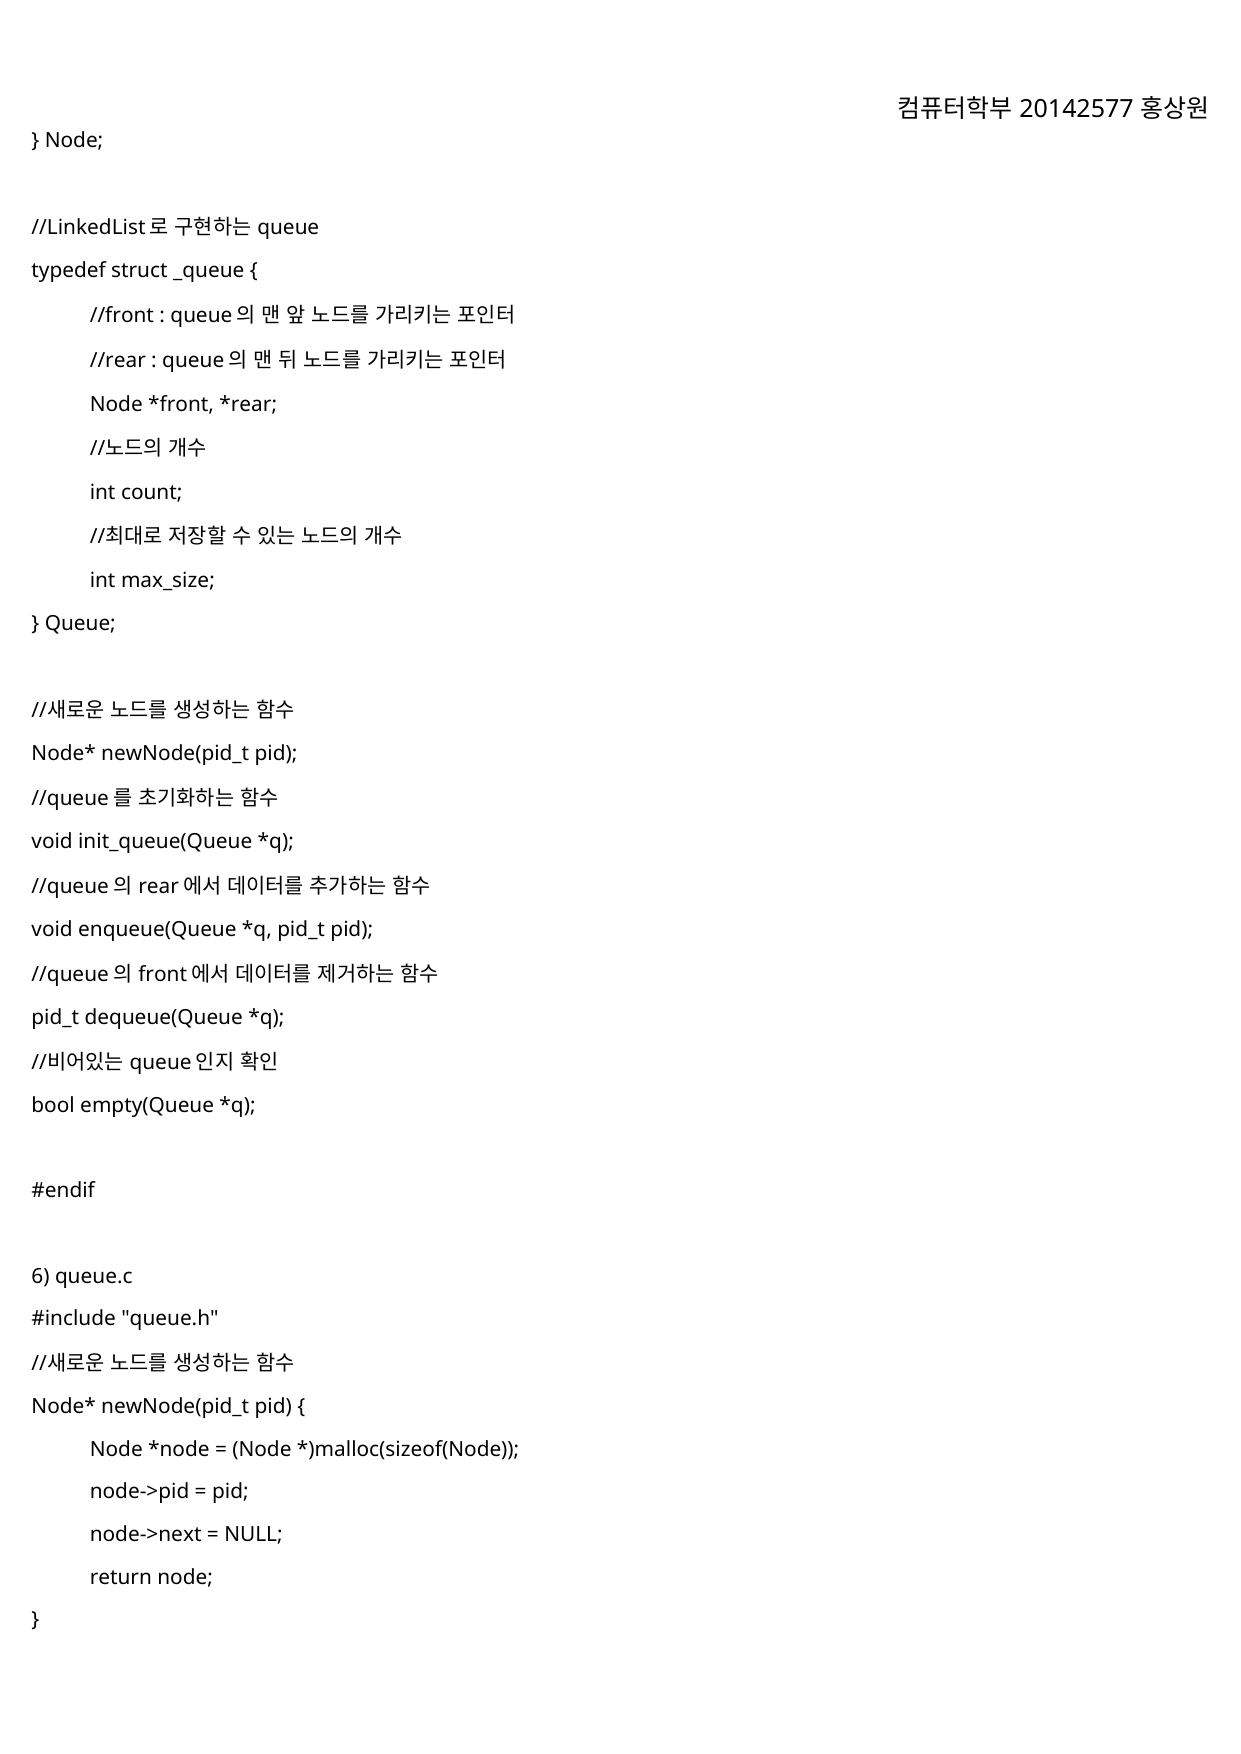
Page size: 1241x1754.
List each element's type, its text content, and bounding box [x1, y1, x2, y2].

text Node *front, *rear; [31, 389, 1209, 417]
text int max_size; [31, 565, 1209, 593]
text void enqueue(Queue *q, pid_t pid); [31, 914, 1209, 943]
text //최대로 저장할 수 있는 노드의 개수 [31, 519, 1209, 550]
text Node *node = (Node *)malloc(sizeof(Node)); [31, 1434, 1209, 1462]
text #include "queue.h" [31, 1303, 1209, 1332]
text } Queue; [31, 608, 1209, 636]
text node->next = NULL; [31, 1519, 1209, 1548]
text 6) queue.c [31, 1261, 1209, 1289]
text Node* newNode(pid_t pid) { [31, 1391, 1209, 1420]
text return node; [31, 1562, 1209, 1590]
text } Node; [31, 125, 1209, 153]
text //새로운 노드를 생성하는 함수 [31, 1346, 1209, 1376]
text //queue의 front에서 데이터를 제거하는 함수 [31, 957, 1209, 987]
text Node* newNode(pid_t pid); [31, 738, 1209, 767]
text #endif [31, 1176, 1209, 1204]
text //queue의 rear에서 데이터를 추가하는 함수 [31, 869, 1209, 899]
text node->pid = pid; [31, 1477, 1209, 1505]
text //LinkedList로 구현하는 queue [31, 210, 1209, 240]
text //rear : queue의 맨 뒤 노드를 가리키는 포인터 [31, 343, 1209, 374]
text void init_queue(Queue *q); [31, 826, 1209, 855]
text //비어있는 queue인지 확인 [31, 1045, 1209, 1075]
text typedef struct _queue { [31, 256, 1209, 284]
text } [31, 1604, 1209, 1633]
text int count; [31, 477, 1209, 505]
text //queue를 초기화하는 함수 [31, 781, 1209, 811]
text bool empty(Queue *q); [31, 1090, 1209, 1119]
text //front : queue의 맨 앞 노드를 가리키는 포인터 [31, 298, 1209, 328]
text //노드의 개수 [31, 432, 1209, 462]
text pid_t dequeue(Queue *q); [31, 1002, 1209, 1031]
text //새로운 노드를 생성하는 함수 [31, 693, 1209, 723]
